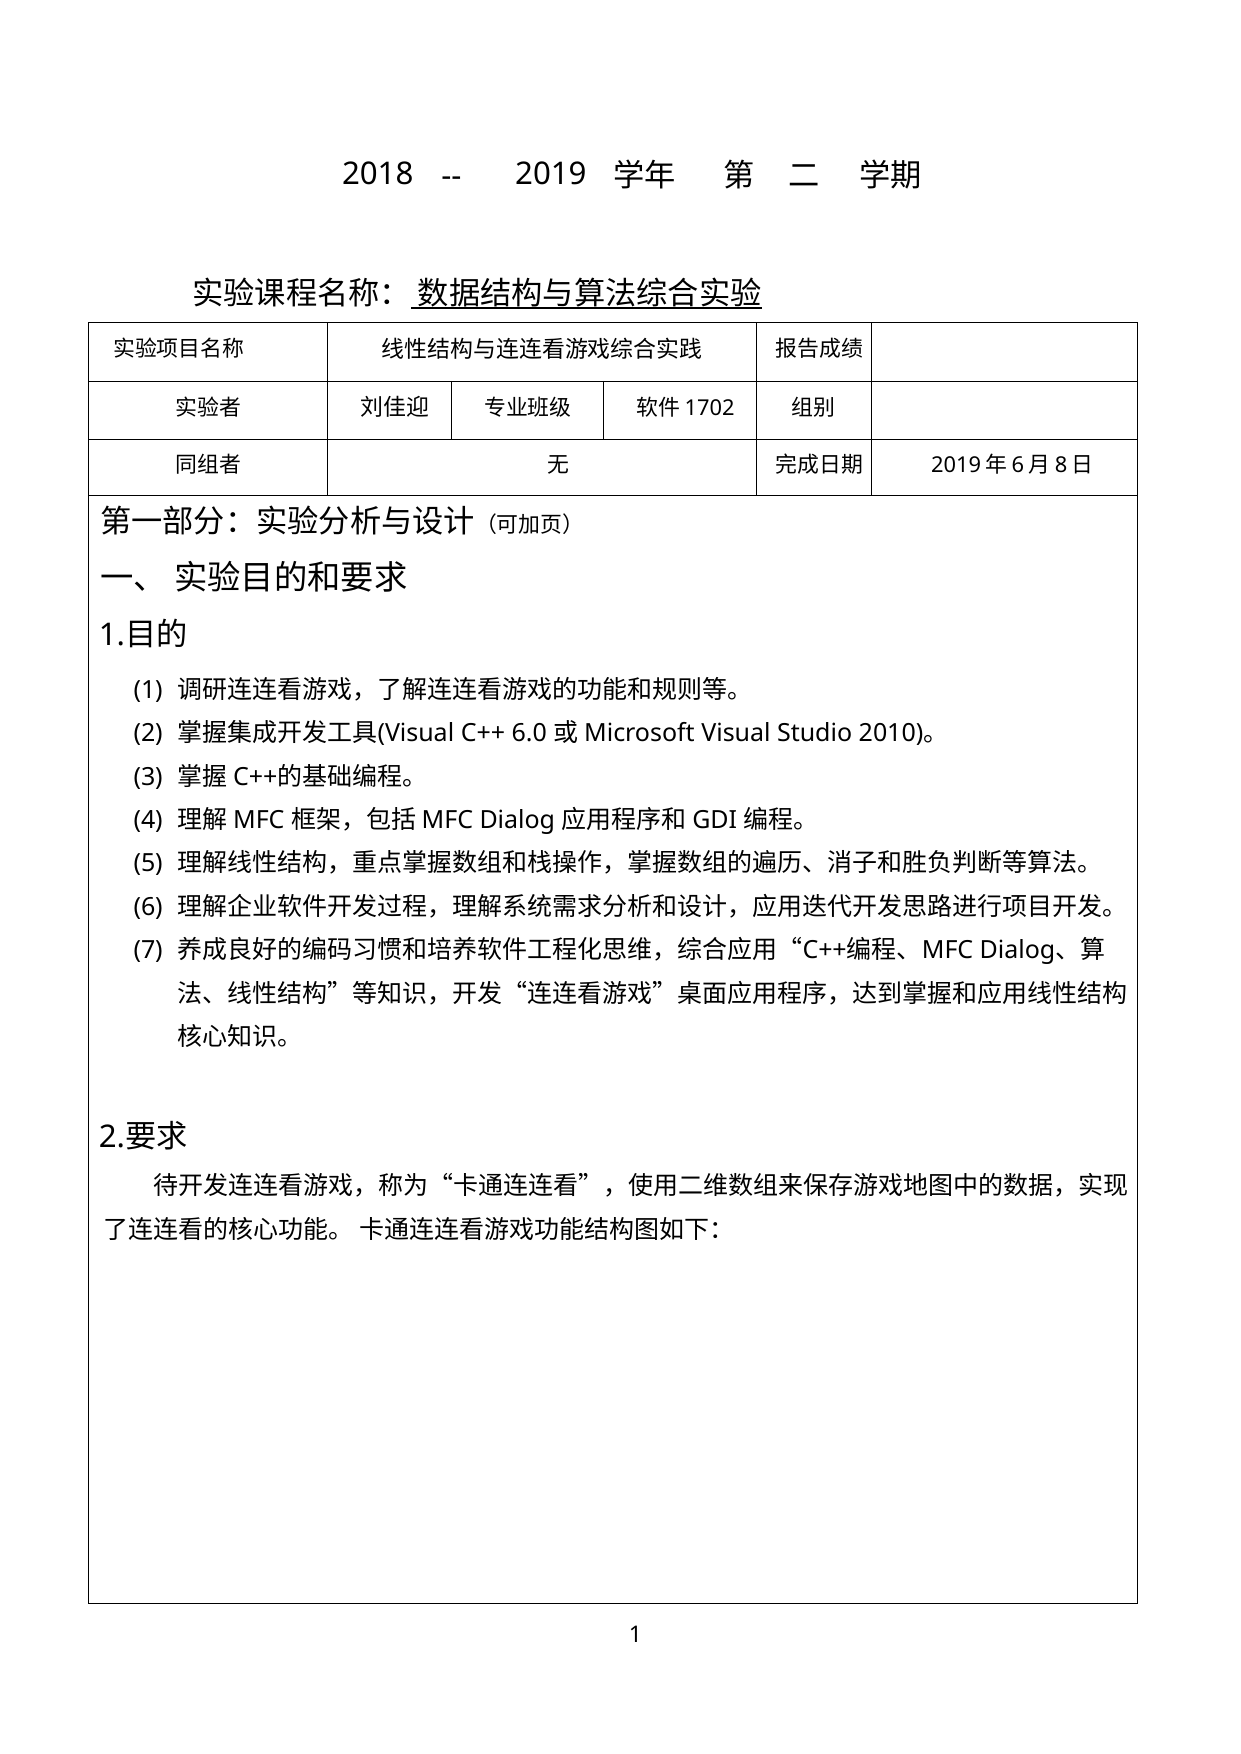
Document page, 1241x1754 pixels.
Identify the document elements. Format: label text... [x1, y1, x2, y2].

table_header 实验项目名称 [89, 323, 327, 381]
table_header 线性结构与连连看游戏综合实践 [328, 323, 756, 381]
table_cell 实验者 [89, 382, 327, 439]
table_header -- [430, 150, 504, 217]
table_header 2018 [331, 150, 430, 217]
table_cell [89, 496, 1137, 1603]
table_cell 组别 [757, 382, 871, 439]
table_header 2019 [504, 150, 597, 217]
table_cell 刘佳迎 [328, 382, 451, 439]
table_cell [872, 382, 1137, 439]
table_header 学期 [841, 150, 939, 217]
table_header 二 [766, 150, 841, 217]
text 实验课程名称： 数据结构与算法综合实验 [192, 268, 1078, 313]
table_cell 无 [328, 440, 756, 495]
table_header 学年 [598, 150, 691, 217]
table_header 第 [691, 150, 766, 217]
table_cell 完成日期 [757, 440, 871, 495]
table_header [872, 323, 1137, 381]
table_cell 专业班级 [452, 382, 603, 439]
table_cell 2019年6月8日 [872, 440, 1137, 495]
table_cell 同组者 [89, 440, 327, 495]
table_cell 软件1702 [604, 382, 756, 439]
table_header 报告成绩 [757, 323, 871, 381]
